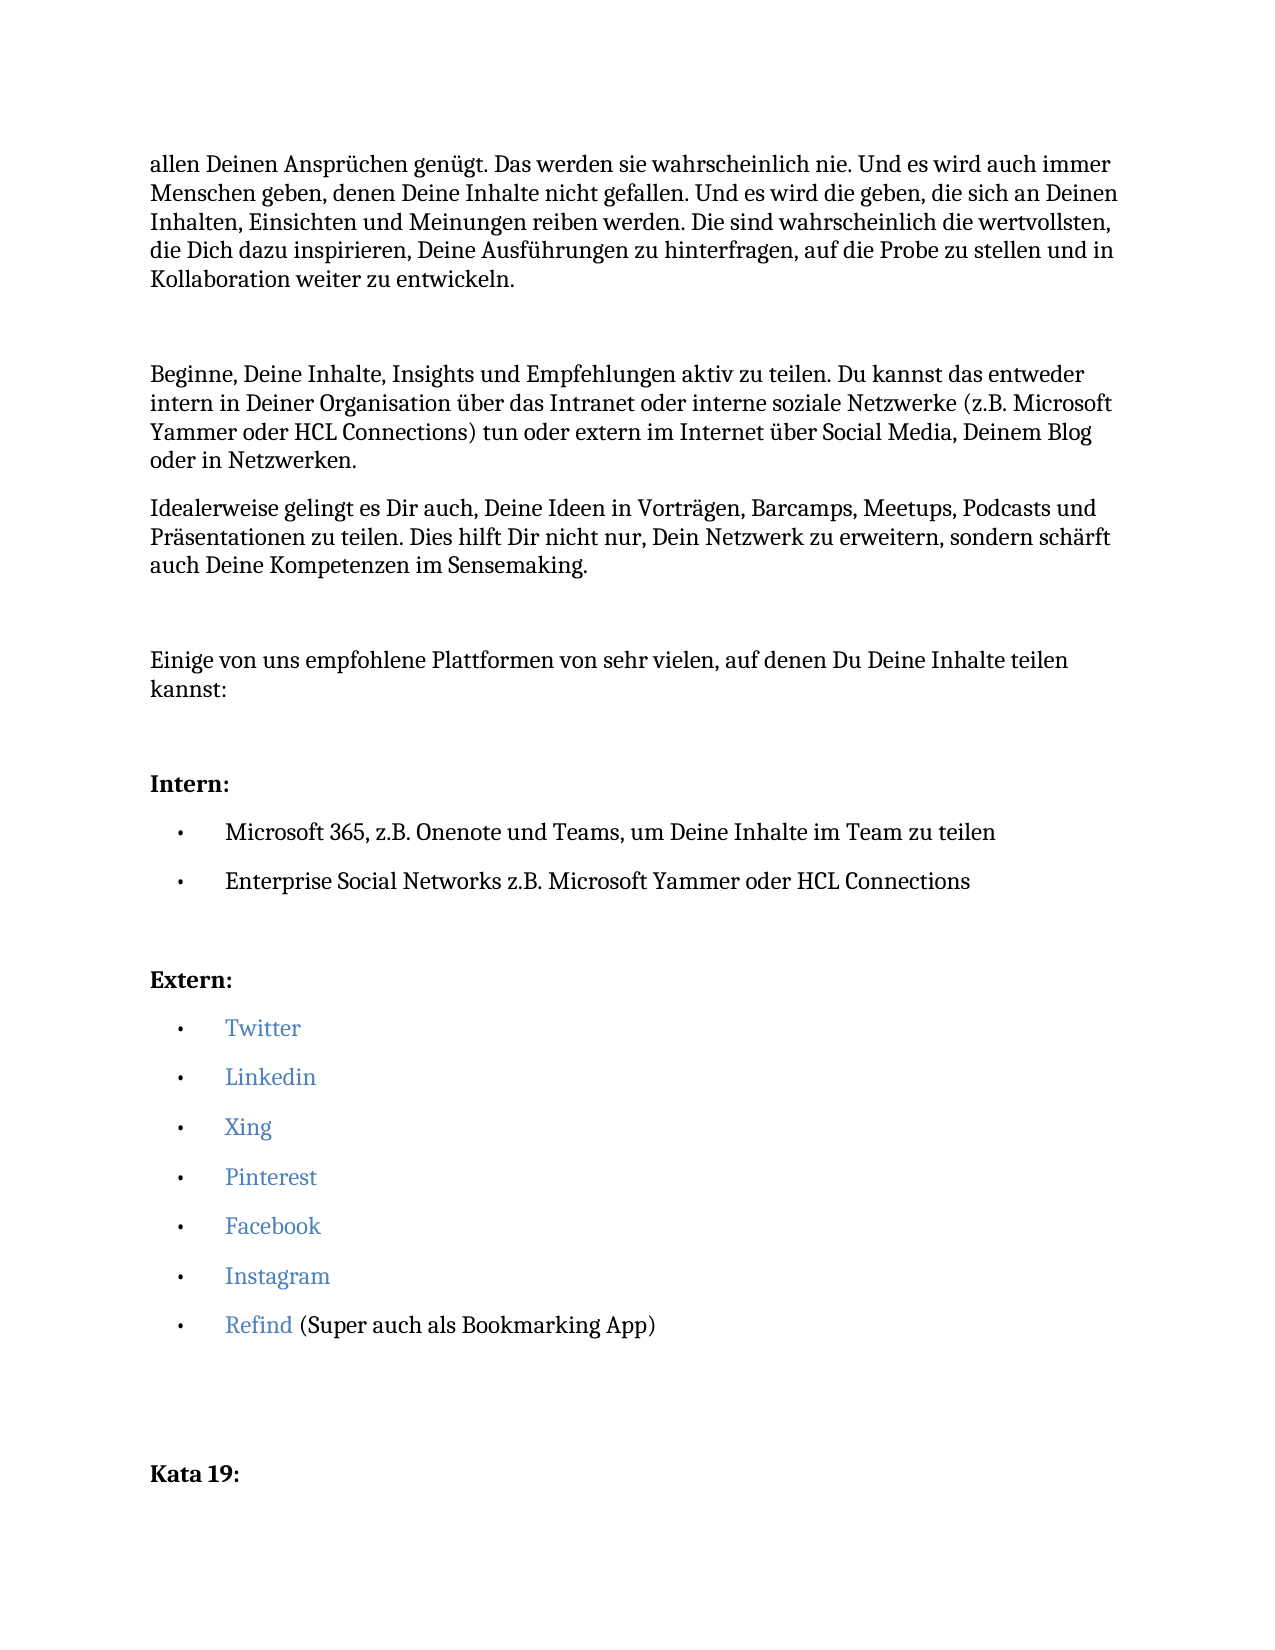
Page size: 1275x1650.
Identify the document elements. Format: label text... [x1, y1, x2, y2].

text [150, 150, 1125, 294]
list Pinterest [175, 1162, 1125, 1191]
text Kata 19: [150, 1460, 1125, 1489]
list Linkedin [175, 1063, 1125, 1092]
text Einige von uns empfohlene Plattformen von sehr vielen, auf denen Du Deine Inhalte teilen kannst: [150, 646, 1125, 704]
list Refind (Super auch als Bookmarking App) [175, 1311, 1125, 1340]
list Twitter [175, 1014, 1125, 1042]
text Intern: [150, 770, 1125, 799]
text Idealerweise gelingt es Dir auch, Deine Ideen in Vorträgen, Barcamps, Meetups, Podcasts und Präsentationen zu teilen. Dies hilft Dir nicht nur, Dein Netzwerk zu erweitern, sondern schärft auch Deine Kompetenzen im Sensemaking. [150, 494, 1125, 580]
text Extern: [150, 966, 1125, 995]
list Xing [175, 1113, 1125, 1142]
text Beginne, Deine Inhalte, Insights und Empfehlungen aktiv zu teilen. Du kannst das entweder intern in Deiner Organisation über das Intranet oder interne soziale Netzwerke (z.B. Microsoft Yammer oder HCL Connections) tun oder extern im Internet über Social Media, Deinem Blog oder in Netzwerken. [150, 360, 1125, 475]
list Microsoft 365, z.B. Onenote und Teams, um Deine Inhalte im Team zu teilen [175, 817, 1125, 846]
list Enterprise Social Networks z.B. Microsoft Yammer oder HCL Connections [175, 867, 1125, 896]
list Instagram [175, 1262, 1125, 1290]
list Facebook [175, 1212, 1125, 1241]
